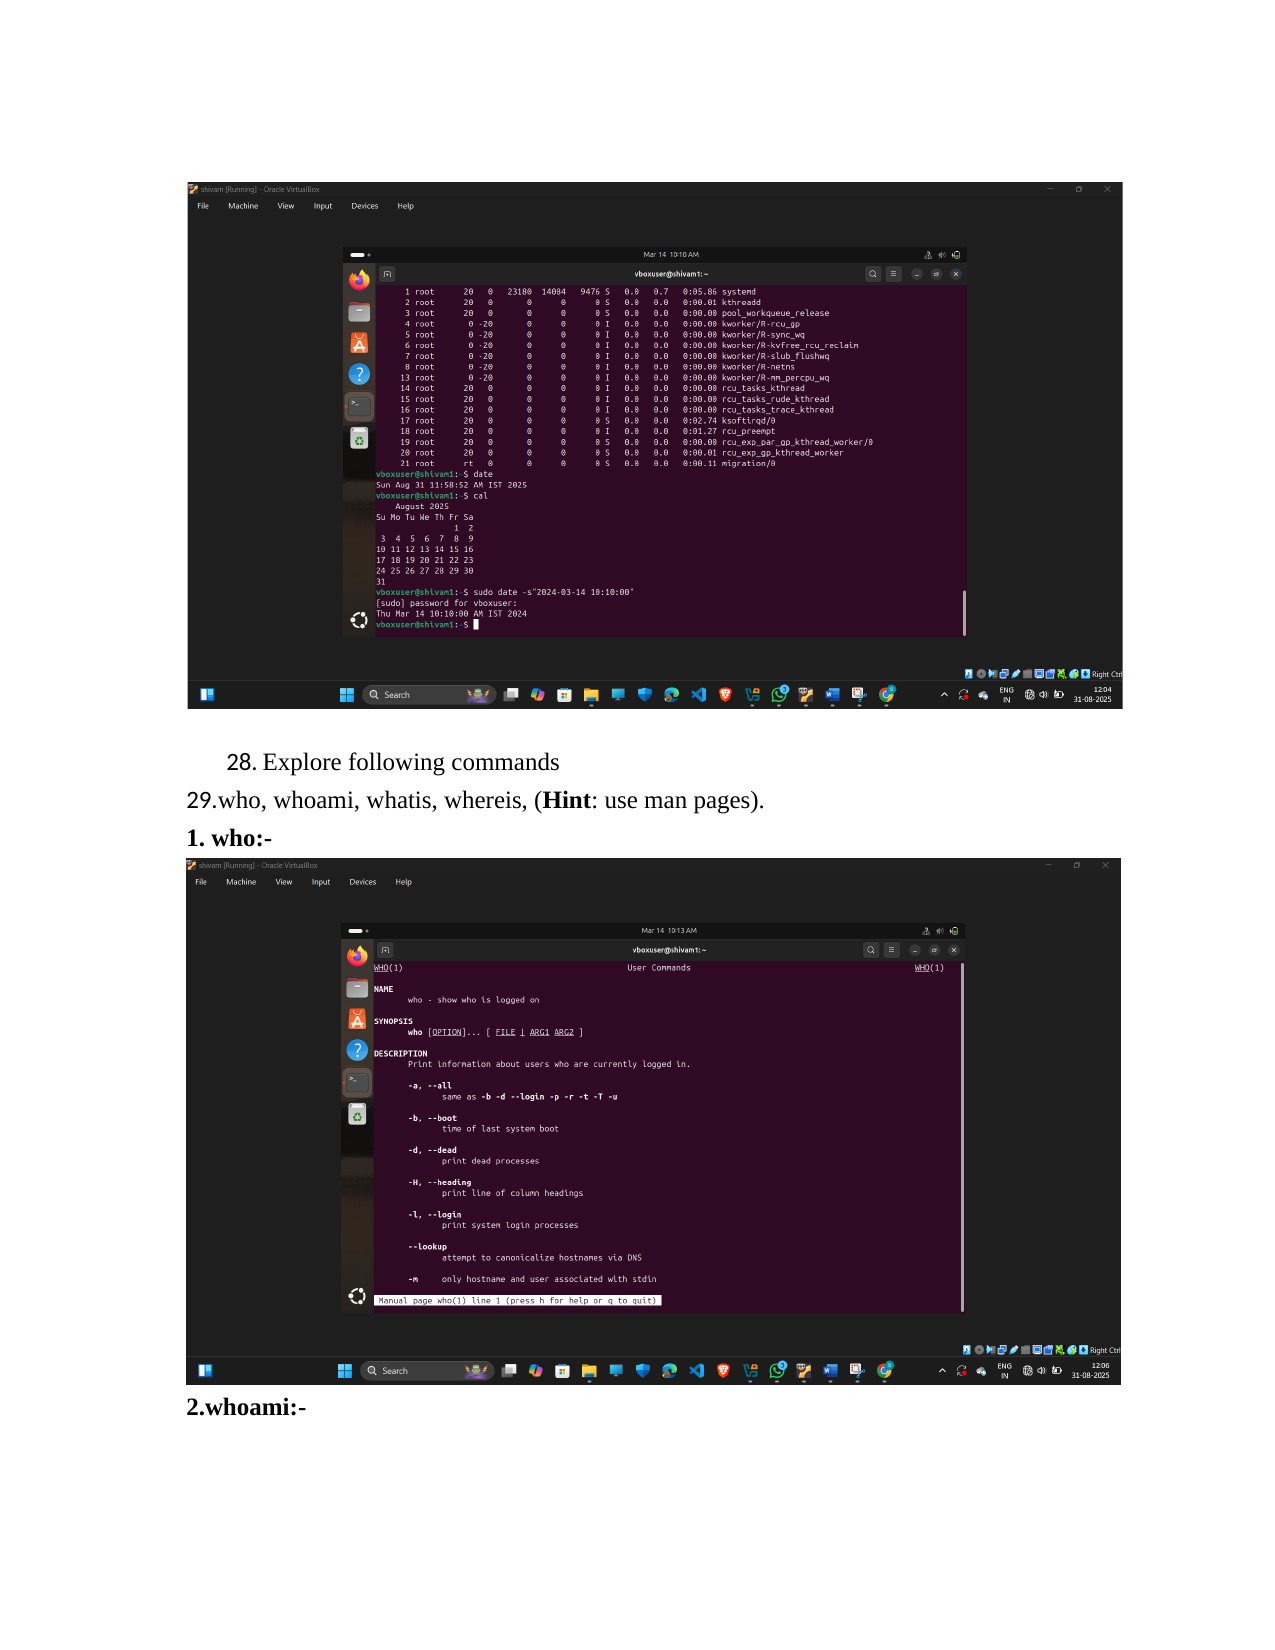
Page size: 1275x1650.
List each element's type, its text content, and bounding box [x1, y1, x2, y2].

text 29.who, whoami, whatis, whereis, (Hint​: use man pages). [186, 784, 1122, 815]
text 2.whoami:- [186, 1392, 1122, 1421]
picture [187, 182, 1123, 709]
text 1. who:- [186, 823, 1122, 851]
picture [186, 858, 1121, 1385]
list Explore following commands [226, 746, 1122, 777]
